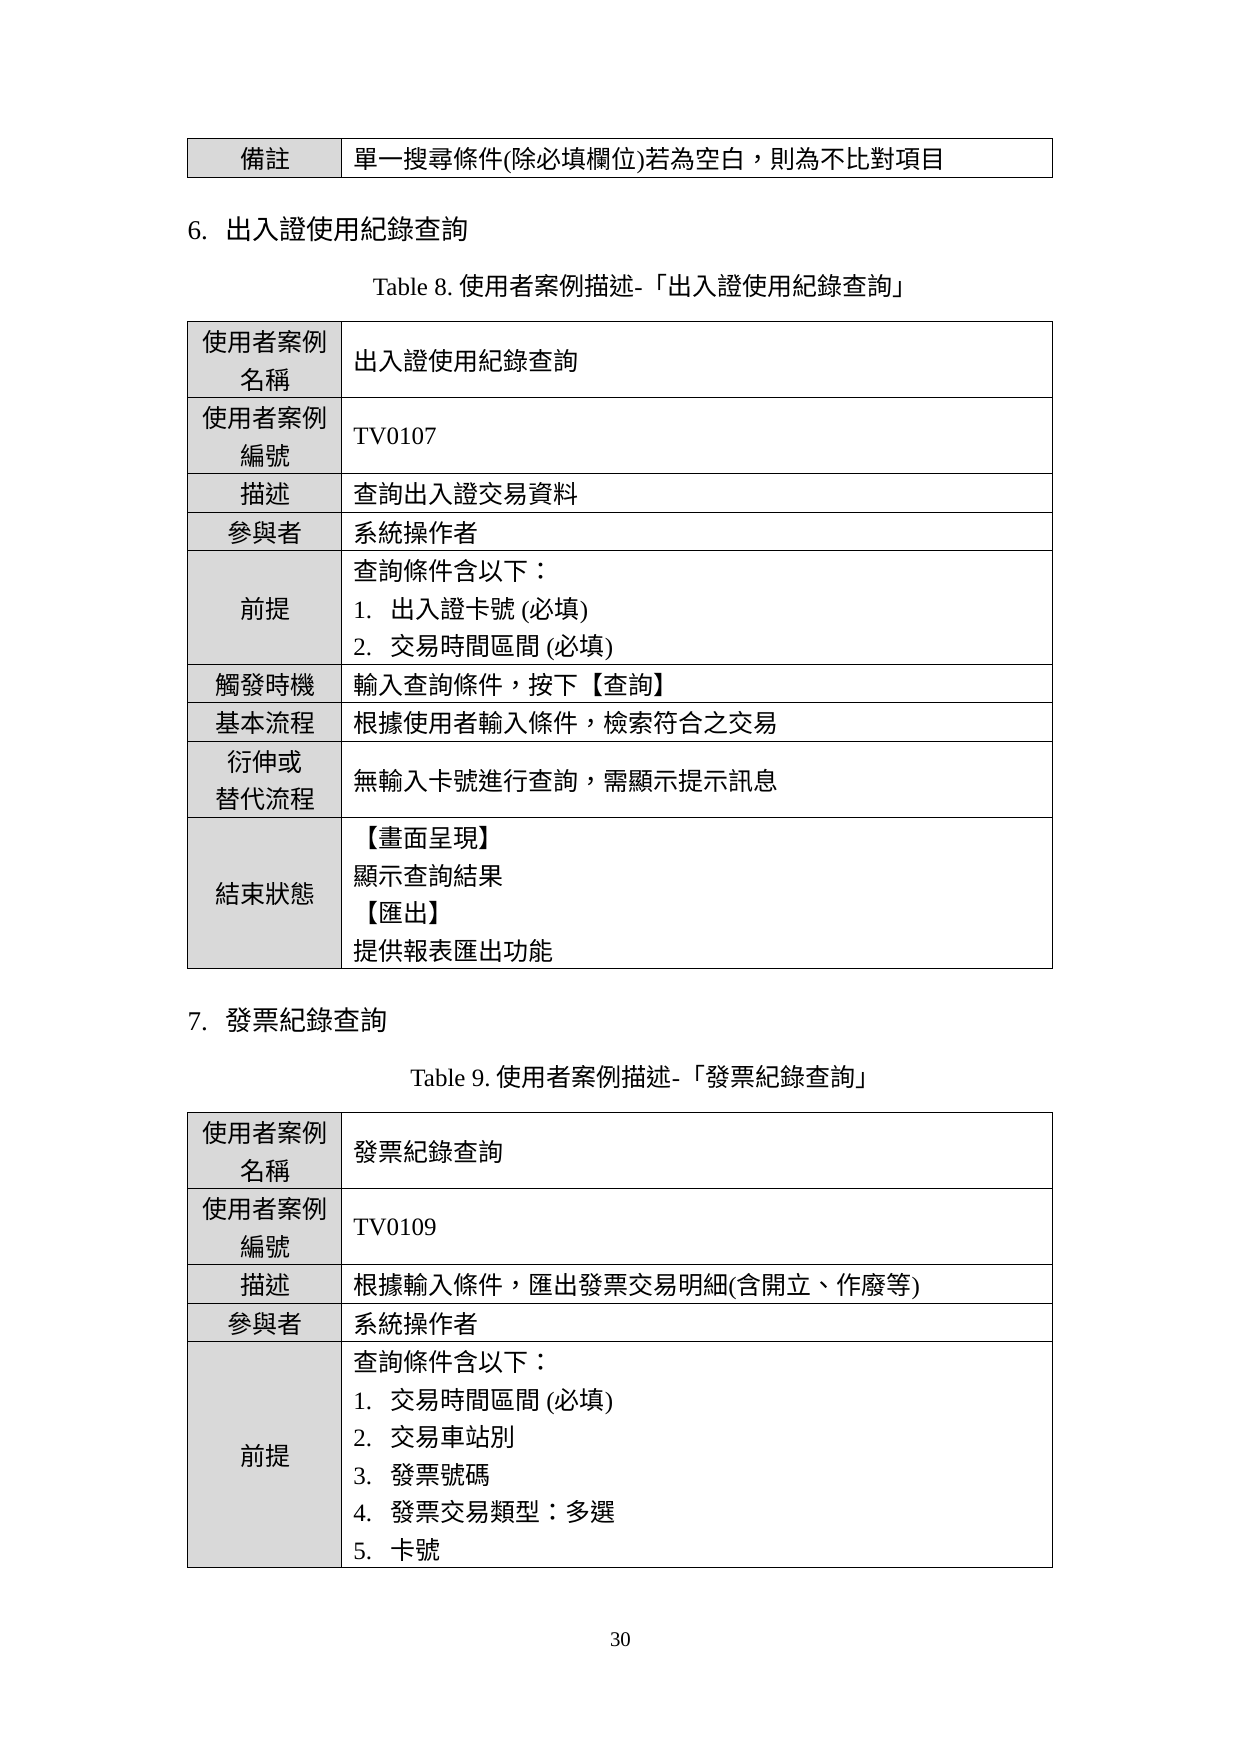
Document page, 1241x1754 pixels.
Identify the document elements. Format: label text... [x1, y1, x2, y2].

table_cell 參與者 [188, 1304, 341, 1341]
table_cell 系統操作者 [342, 513, 1052, 550]
table_header 使用者案例 名稱 [188, 322, 341, 397]
table_cell 根據輸入條件，匯出發票交易明細(含開立、作廢等) [342, 1265, 1052, 1303]
table_cell 輸入查詢條件，按下【查詢】 [342, 665, 1052, 702]
table_header 發票紀錄查詢 [342, 1113, 1052, 1188]
table_cell 結束狀態 [188, 818, 341, 968]
table_cell 使用者案例 編號 [188, 398, 341, 473]
list 發票紀錄查詢 [187, 981, 1053, 1056]
table_cell 無輸入卡號進行查詢，需顯示提示訊息 [342, 742, 1052, 817]
table_cell 描述 [188, 474, 341, 512]
text Table 8. 使用者案例描述-「出入證使用紀錄查詢」 [187, 265, 1053, 303]
text Table 9. 使用者案例描述-「發票紀錄查詢」 [187, 1056, 1053, 1094]
table_cell 根據使用者輸入條件，檢索符合之交易 [342, 703, 1052, 741]
table_cell 查詢條件含以下： 出入證卡號 (必填) 交易時間區間 (必填) [342, 551, 1052, 664]
table_cell 前提 [188, 551, 341, 664]
table_cell 查詢出入證交易資料 [342, 474, 1052, 512]
table_cell 衍伸或 替代流程 [188, 742, 341, 817]
table_header 出入證使用紀錄查詢 [342, 322, 1052, 397]
table_cell TV0109 [342, 1189, 1052, 1264]
table_cell 前提 [188, 1342, 341, 1567]
table_cell 觸發時機 [188, 665, 341, 702]
table_cell 使用者案例 編號 [188, 1189, 341, 1264]
table_cell 【畫面呈現】 顯示查詢結果 【匯出】 提供報表匯出功能 [342, 818, 1052, 968]
list 出入證使用紀錄查詢 [187, 190, 1053, 265]
table_cell 查詢條件含以下： 交易時間區間 (必填) 交易車站別 發票號碼 發票交易類型：多選 卡號 [342, 1342, 1052, 1567]
table_cell 備註 [188, 139, 341, 177]
table_cell 描述 [188, 1265, 341, 1303]
table_cell 單一搜尋條件(除必填欄位)若為空白，則為不比對項目 [342, 139, 1052, 177]
table_cell 基本流程 [188, 703, 341, 741]
table_cell 系統操作者 [342, 1304, 1052, 1341]
table_cell TV0107 [342, 398, 1052, 473]
table_header 使用者案例 名稱 [188, 1113, 341, 1188]
table_cell 參與者 [188, 513, 341, 550]
